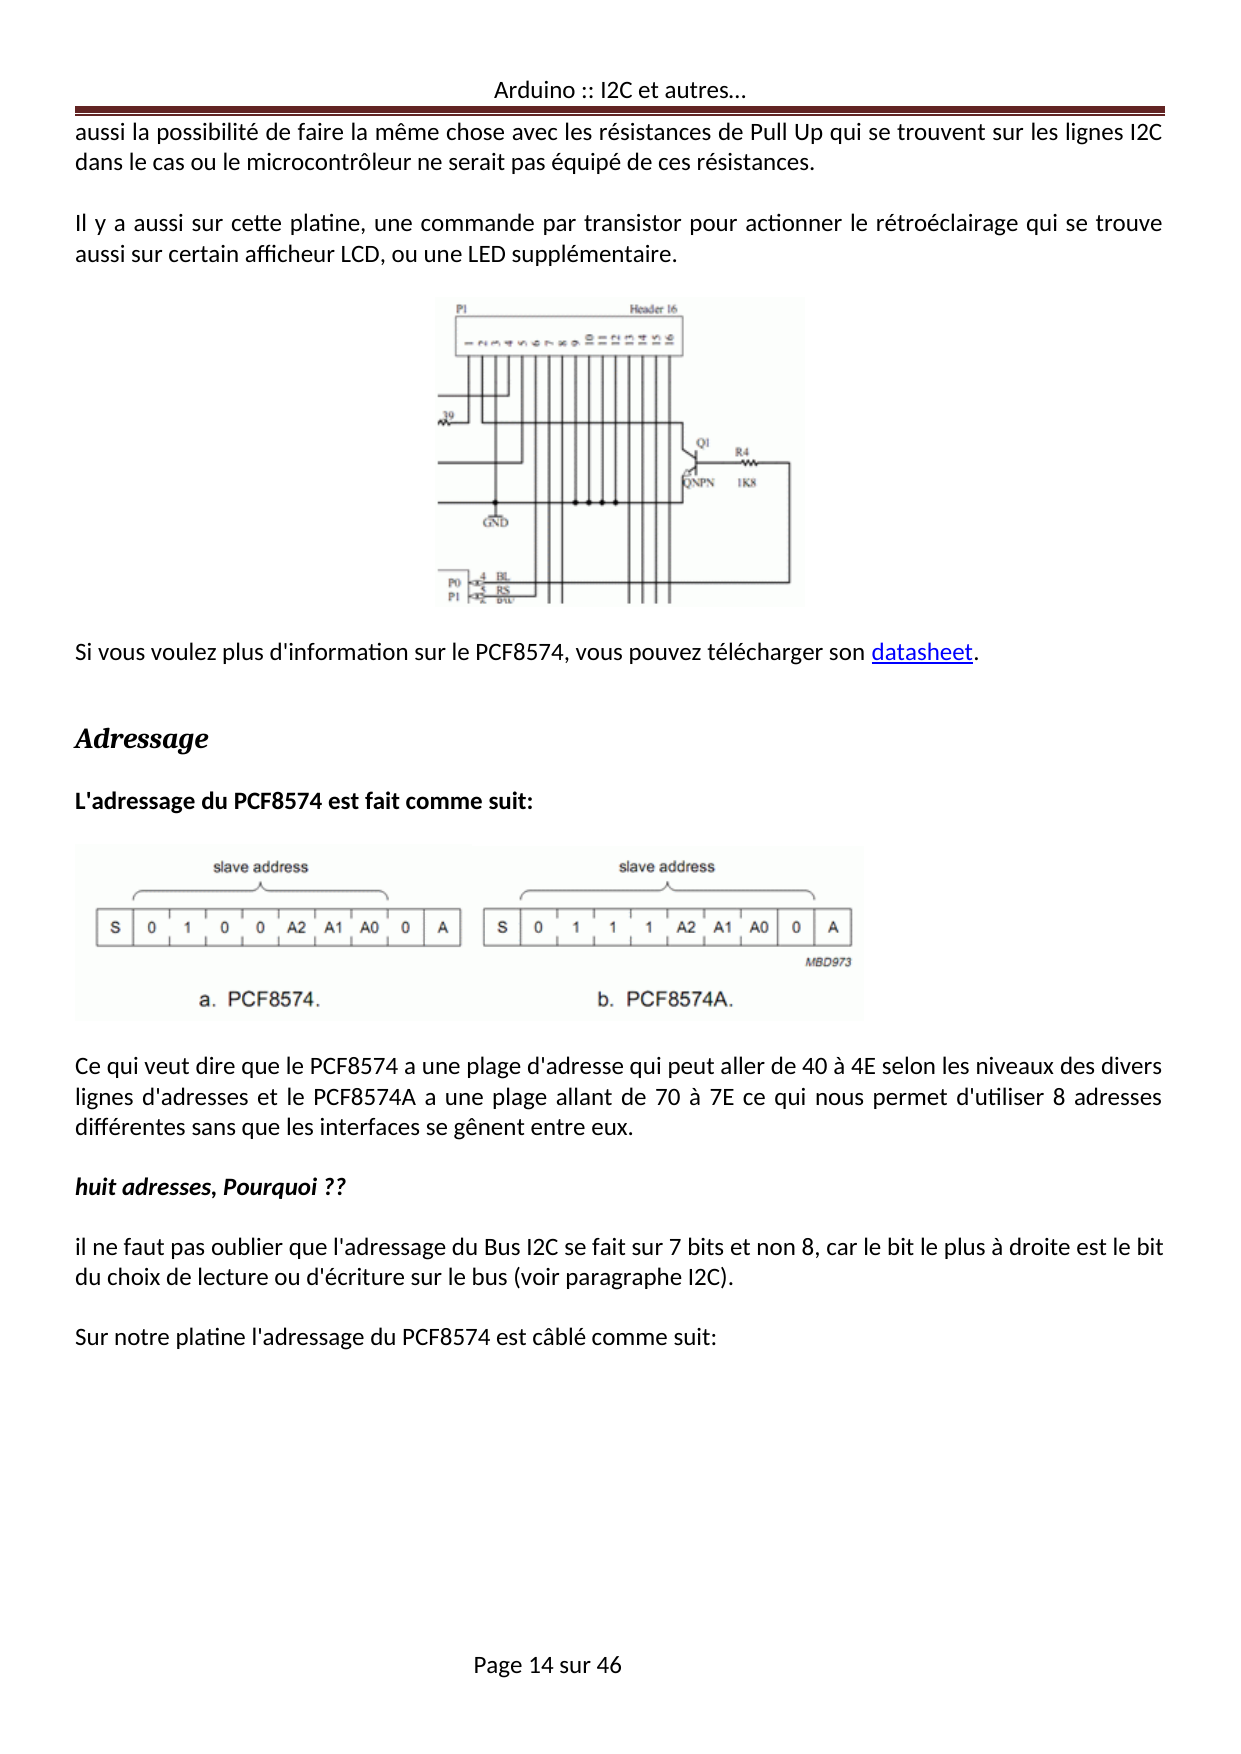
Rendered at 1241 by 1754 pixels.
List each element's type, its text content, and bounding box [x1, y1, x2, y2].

subtitle Adressage [75, 722, 1165, 756]
text Si vous voulez plus d'information sur le PCF8574, vous pouvez télécharger son datasheet. [75, 636, 1165, 667]
text huit adresses, Pourquoi ?? [75, 1171, 1165, 1201]
picture [75, 844, 864, 1021]
text Sur notre platine l'adressage du PCF8574 est câblé comme suit: [75, 1321, 1165, 1351]
picture [435, 297, 806, 607]
text il ne faut pas oublier que l'adressage du Bus I2C se fait sur 7 bits et non 8, car le bit le plus à droite est le bit du choix de lecture ou d'écriture sur le bus (voir paragraphe I2C). [75, 1231, 1165, 1292]
text L'adressage du PCF8574 est fait comme suit: [75, 785, 1165, 815]
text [75, 116, 1165, 177]
text Ce qui veut dire que le PCF8574 a une plage d'adresse qui peut aller de 40 à 4E selon les niveaux des divers lignes d'adresses et le PCF8574A a une plage allant de 70 à 7E ce qui nous permet d'utiliser 8 adresses différentes sans que les interfaces se gênent entre eux. [75, 1050, 1165, 1142]
text Il y a aussi sur cette platine, une commande par transistor pour actionner le rétroéclairage qui se trouve aussi sur certain afficheur LCD, ou une LED supplémentaire. [75, 177, 1165, 268]
